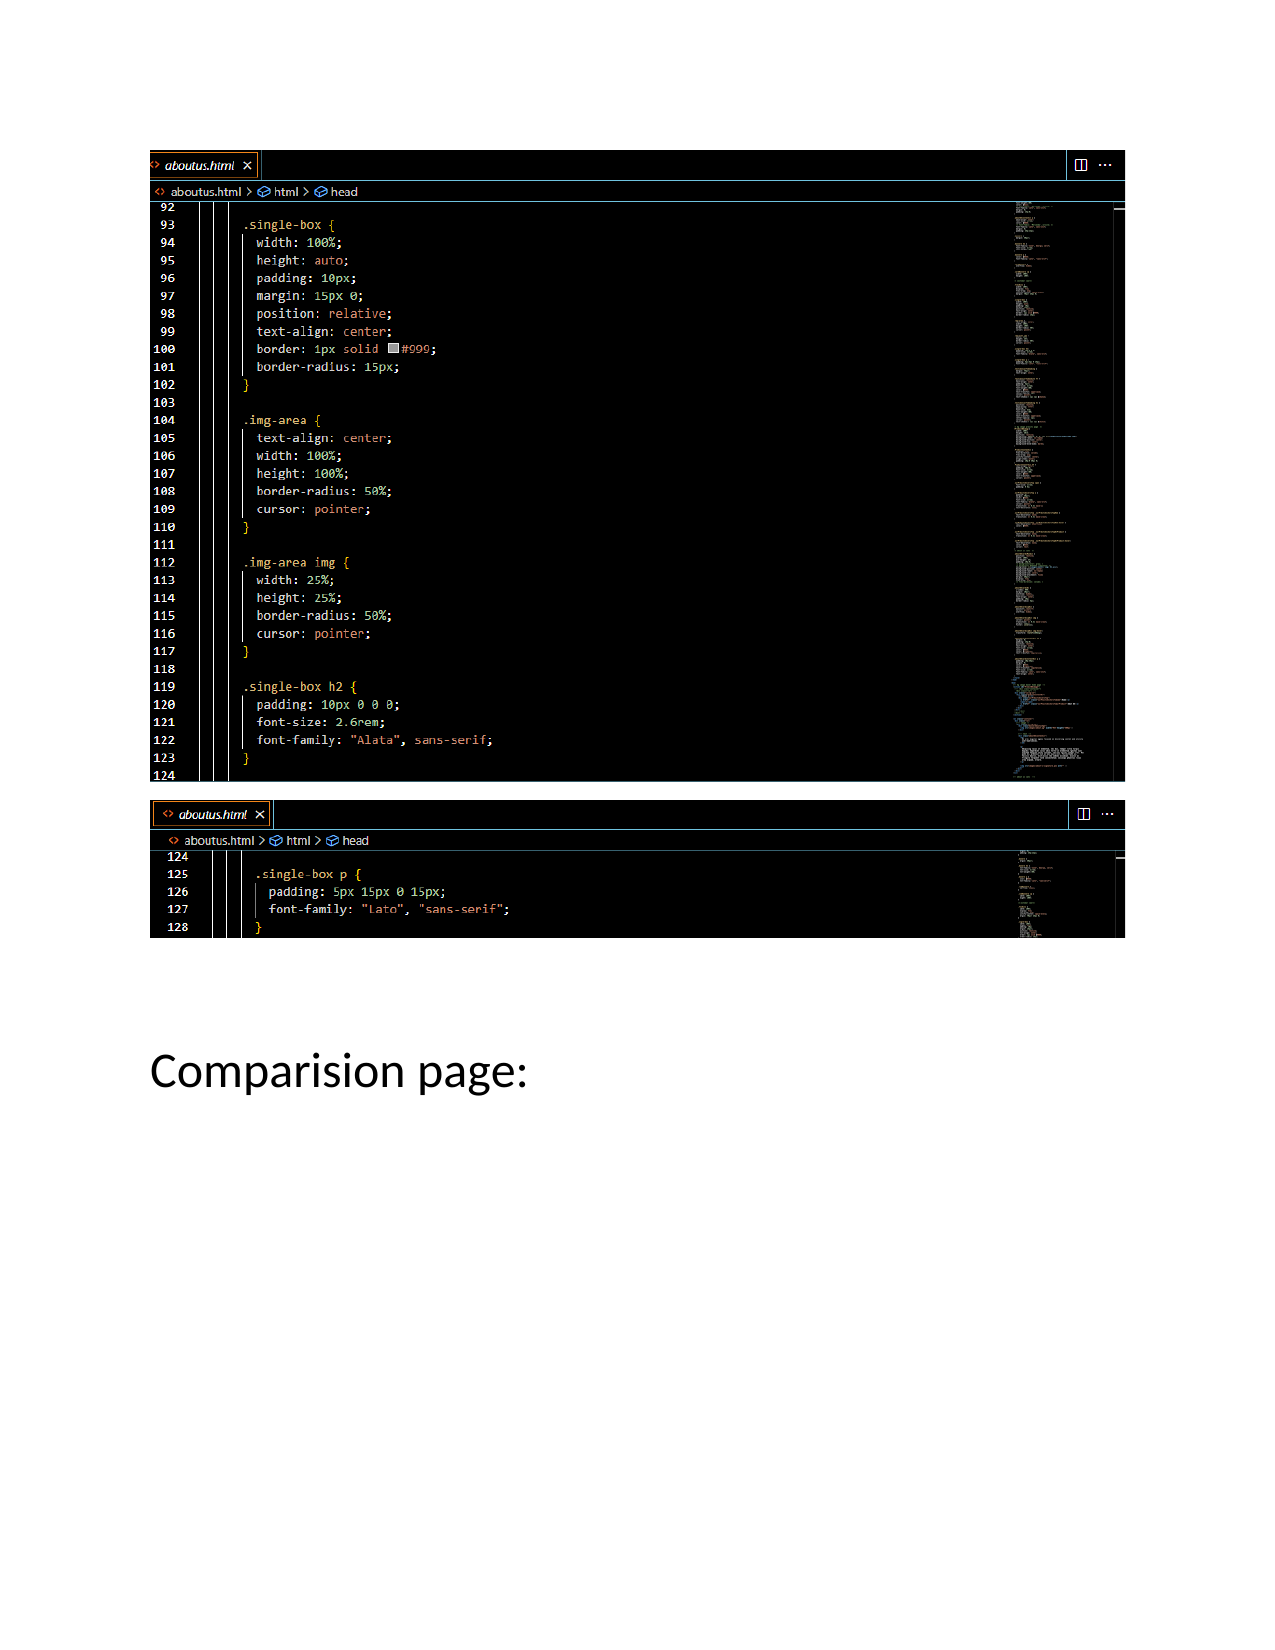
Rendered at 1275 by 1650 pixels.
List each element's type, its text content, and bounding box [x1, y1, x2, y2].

text Comparision page: [150, 1039, 1125, 1100]
picture [150, 800, 1125, 938]
picture [150, 150, 1125, 782]
